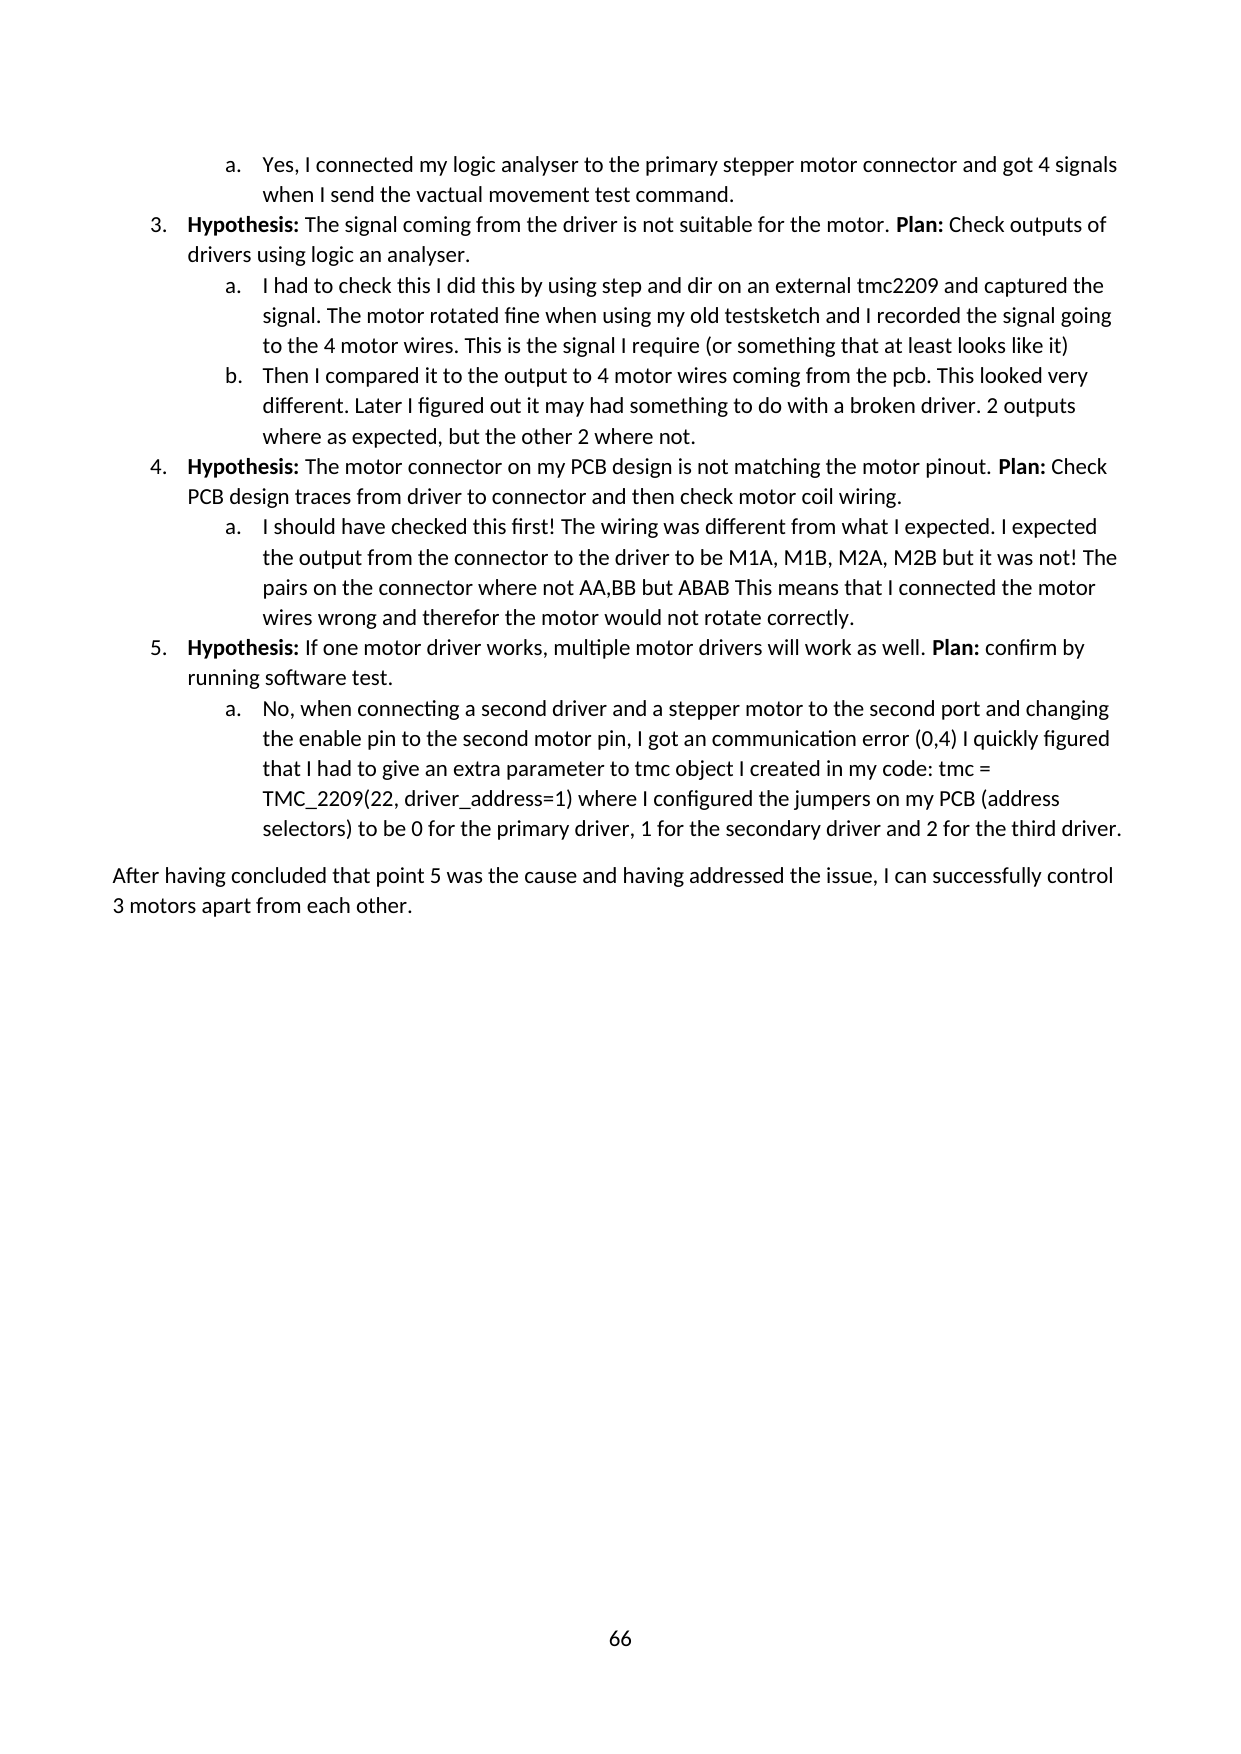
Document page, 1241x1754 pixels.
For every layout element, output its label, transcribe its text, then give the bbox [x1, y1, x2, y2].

list Yes, I connected my logic analyser to the primary stepper motor connector and got 4 signals when I send the vactual movement test command. [225, 150, 1128, 208]
list I should have checked this first! The wiring was different from what I expected. I expected the output from the connector to the driver to be M1A, M1B, M2A, M2B but it was not! The pairs on the connector where not AA,BB but ABAB This means that I connected the motor wires wrong and therefor the motor would not rotate correctly. [225, 512, 1128, 631]
list I had to check this I did this by using step and dir on an external tmc2209 and captured the signal. The motor rotated fine when using my old testsketch and I recorded the signal going to the 4 motor wires. This is the signal I require (or something that at least looks like it) [225, 271, 1128, 359]
list Hypothesis: The motor connector on my PCB design is not matching the motor pinout. Plan: Check PCB design traces from driver to connector and then check motor coil wiring. [150, 452, 1128, 510]
list No, when connecting a second driver and a stepper motor to the second port and changing the enable pin to the second motor pin, I got an communication error (0,4) I quickly figured that I had to give an extra parameter to tmc object I created in my code: tmc = TMC_2209(22, driver_address=1) where I configured the jumpers on my PCB (address selectors) to be 0 for the primary driver, 1 for the secondary driver and 2 for the third driver. [225, 694, 1128, 843]
list Hypothesis: If one motor driver works, multiple motor drivers will work as well. Plan: confirm by running software test. [150, 633, 1128, 692]
list Hypothesis: The signal coming from the driver is not suitable for the motor. Plan: Check outputs of drivers using logic an analyser. [150, 210, 1128, 269]
list Then I compared it to the output to 4 motor wires coming from the pcb. This looked very different. Later I figured out it may had something to do with a broken driver. 2 outputs where as expected, but the other 2 where not. [225, 361, 1128, 450]
text After having concluded that point 5 was the cause and having addressed the issue, I can successfully control 3 motors apart from each other. [112, 861, 1128, 920]
